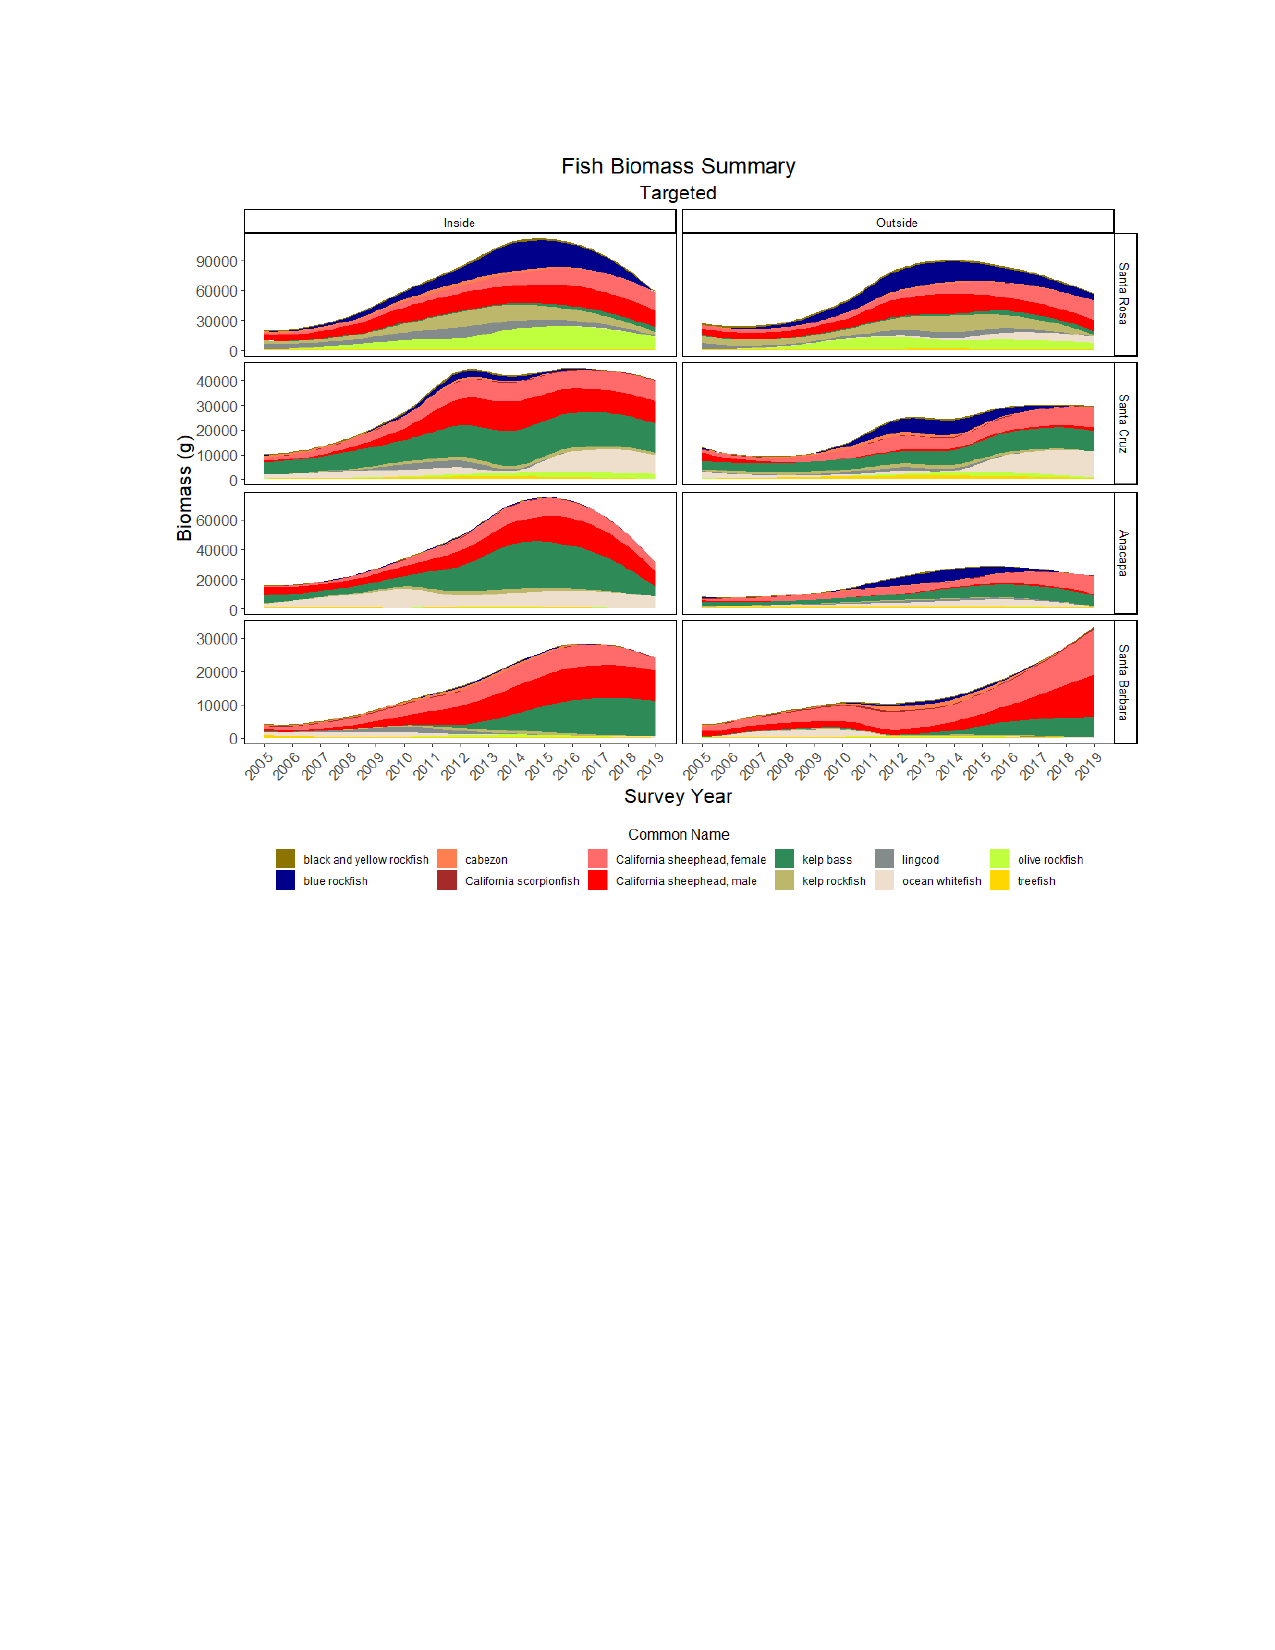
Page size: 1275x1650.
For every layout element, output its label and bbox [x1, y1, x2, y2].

picture [168, 150, 1144, 904]
